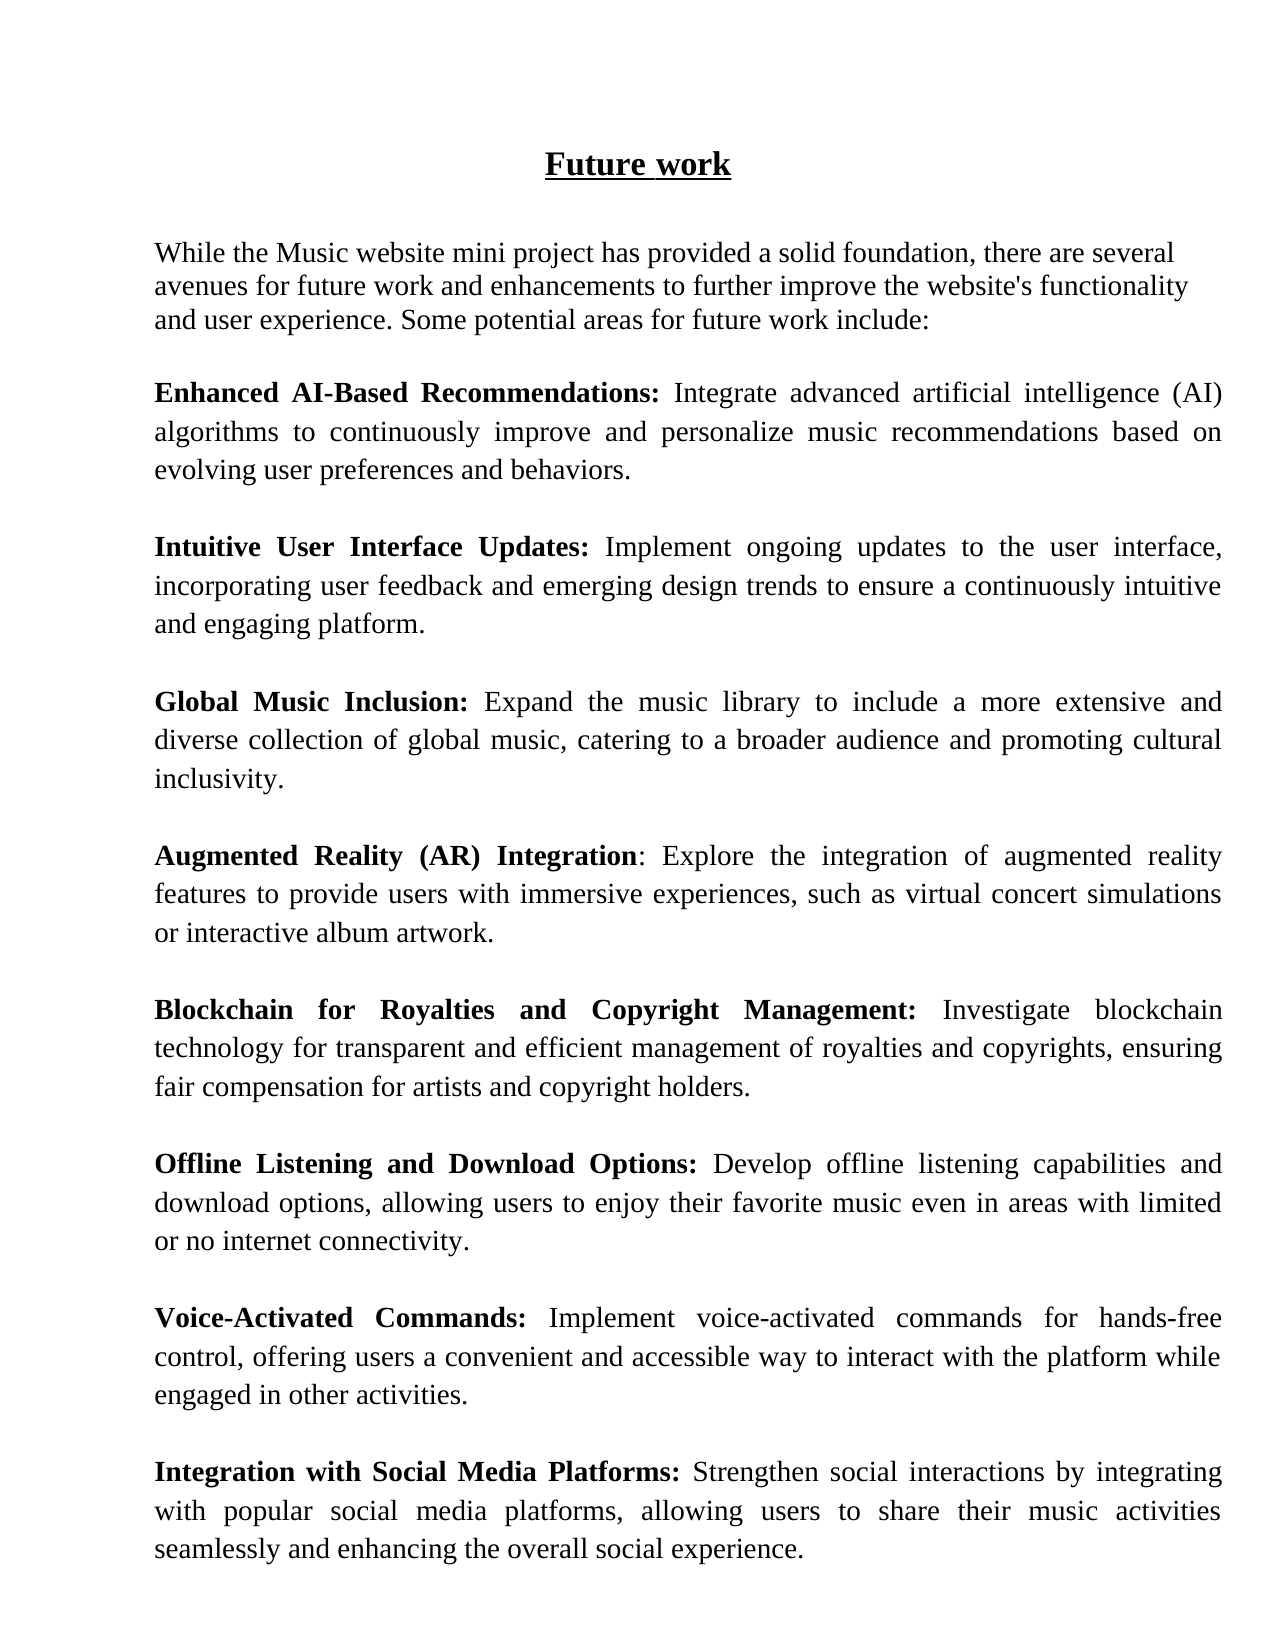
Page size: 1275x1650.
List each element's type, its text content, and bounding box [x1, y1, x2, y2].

subtitle While the Music website mini project has provided a solid foundation, there are several avenues for future work and enhancements to further improve the website's functionality and user experience. Some potential areas for future work include: [154, 235, 1197, 336]
text Integration with Social Media Platforms: Strengthen social interactions by integrating with popular social media platforms, allowing users to share their music activities seamlessly and enhancing the overall social experience. [154, 1454, 1223, 1565]
text Global Music Inclusion: Expand the music library to include a more extensive and diverse collection of global music, catering to a broader audience and promoting cultural inclusivity. [154, 684, 1223, 794]
text Offline Listening and Download Options: Develop offline listening capabilities and download options, allowing users to enjoy their favorite music even in areas with limited or no internet connectivity. [154, 1146, 1223, 1257]
text Intuitive User Interface Updates: Implement ongoing updates to the user interface, incorporating user feedback and emerging design trends to ensure a continuously intuitive and engaging platform. [154, 529, 1223, 640]
subtitle Future work [79, 144, 1197, 183]
text Augmented Reality (AR) Integration: Explore the integration of augmented reality features to provide users with immersive experiences, such as virtual concert simulations or interactive album artwork. [154, 838, 1223, 948]
text Voice-Activated Commands: Implement voice-activated commands for hands-free control, offering users a convenient and accessible way to interact with the platform while engaged in other activities. [154, 1300, 1223, 1411]
text Blockchain for Royalties and Copyright Management: Investigate blockchain technology for transparent and efficient management of royalties and copyrights, ensuring fair compensation for artists and copyright holders. [154, 992, 1223, 1103]
text Enhanced AI-Based Recommendations: Integrate advanced artificial intelligence (AI) algorithms to continuously improve and personalize music recommendations based on evolving user preferences and behaviors. [154, 375, 1223, 486]
